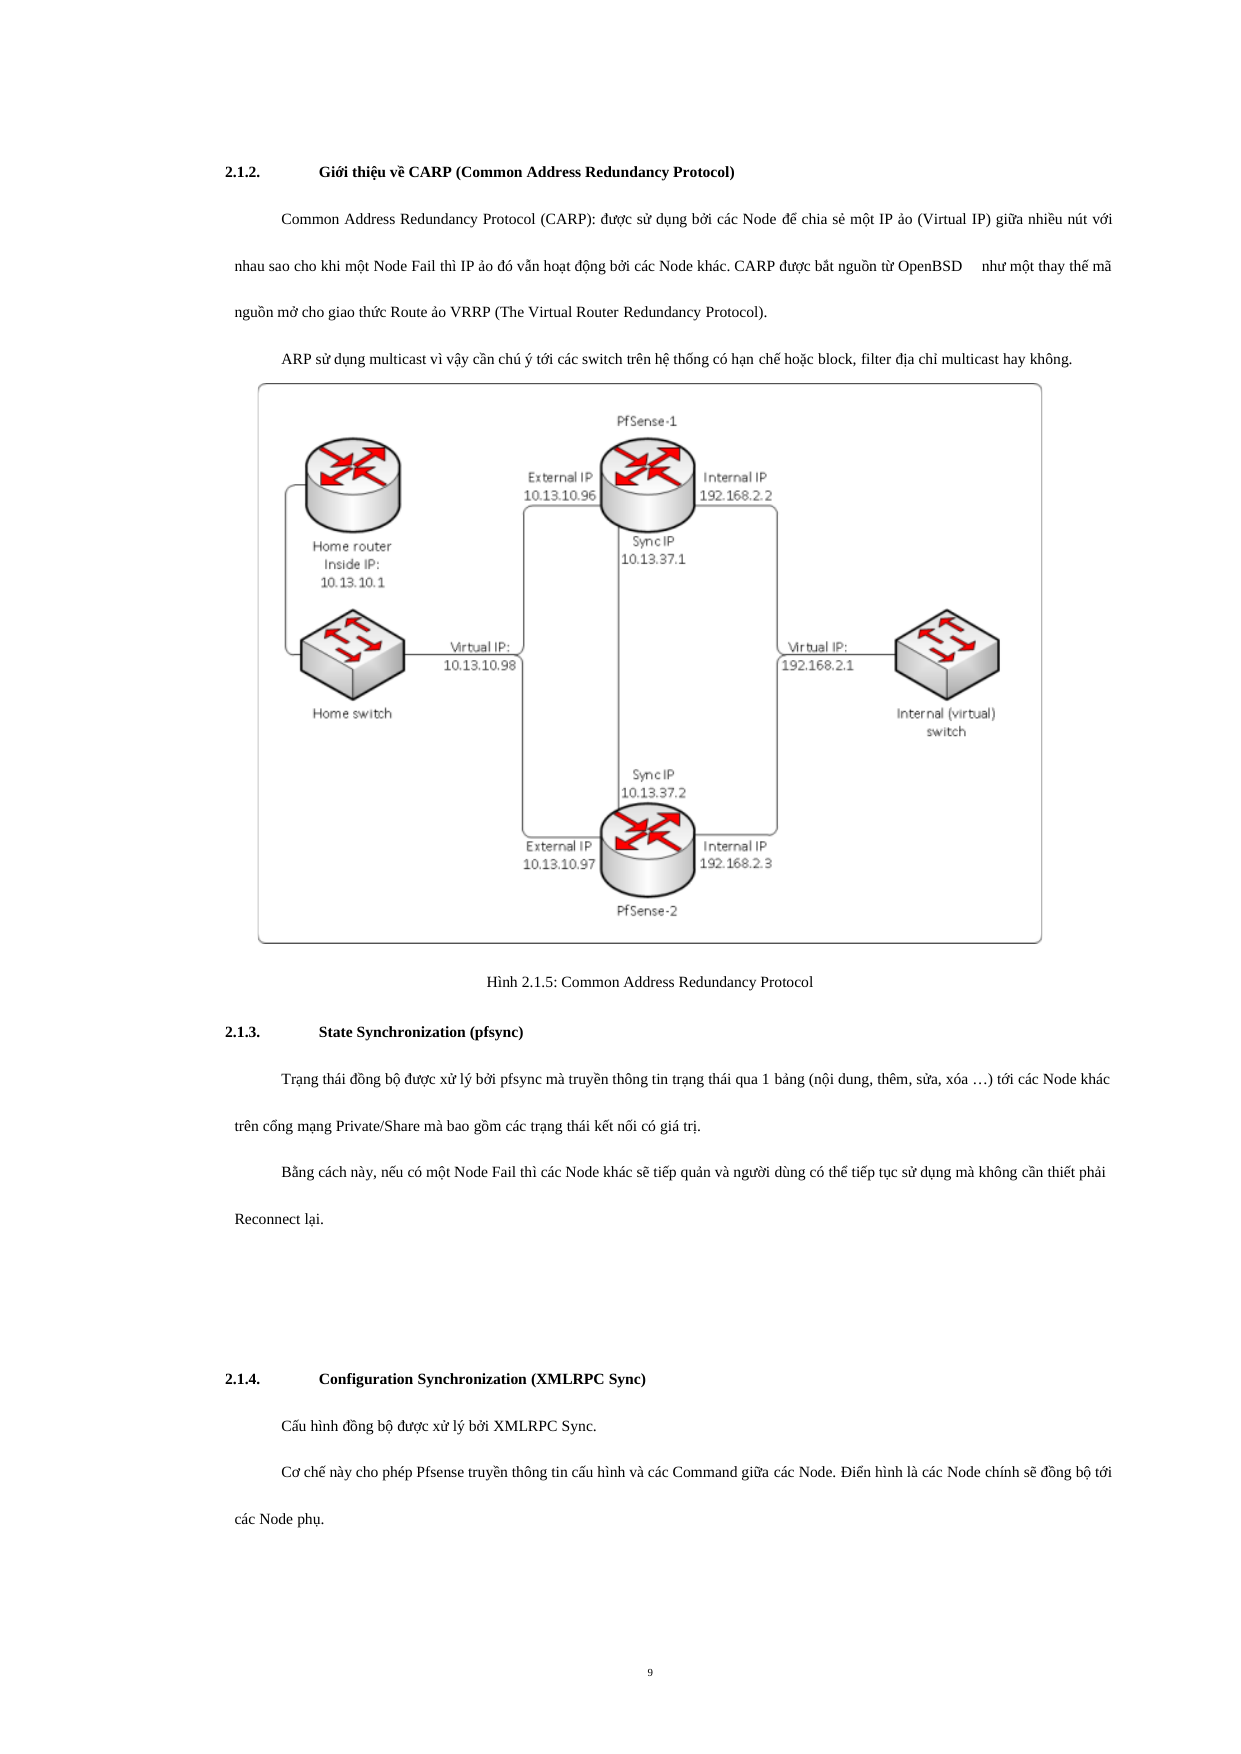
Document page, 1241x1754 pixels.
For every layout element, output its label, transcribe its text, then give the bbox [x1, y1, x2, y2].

text Bằng cách này, nếu có một Node Fail thì các Node khác sẽ tiếp quản và người dùng có thể tiếp tục sử dụng mà không cần thiết phải Reconnect lại. [234, 1150, 1112, 1228]
text Trạng thái đồng bộ được xử lý bởi pfsync mà truyền thông tin trạng thái qua 1 bảng (nội dung, thêm, sửa, xóa …) tới các Node khác trên cổng mạng Private/Share mà bao gồm các trạng thái kết nối có giá trị. [234, 1057, 1112, 1134]
subtitle Configuration Synchronization (XMLRPC Sync) [225, 1356, 1112, 1388]
text Cấu hình đồng bộ được xử lý bởi XMLRPC Sync. [234, 1403, 1112, 1434]
subtitle State Synchronization (pfsync) [225, 1010, 1112, 1041]
picture [257, 383, 1043, 944]
text ARP sử dụng multicast vì vậy cần chú ý tới các switch trên hệ thống có hạn chế hoặc block, filter địa chỉ multicast hay không. [234, 337, 1112, 368]
text Cơ chế này cho phép Pfsense truyền thông tin cấu hình và các Command giữa các Node. Điển hình là các Node chính sẽ đồng bộ tới các Node phụ. [234, 1450, 1112, 1528]
subtitle Giới thiệu về CARP (Common Address Redundancy Protocol) [225, 150, 1112, 181]
text Common Address Redundancy Protocol (CARP): được sử dụng bởi các Node để chia sẻ một IP ảo (Virtual IP) giữa nhiều nút với nhau sao cho khi một Node Fail thì IP ảo đó vẫn hoạt động bởi các Node khác. CARP được bắt nguồn từ OpenBSD như một thay thế mã nguồn mở cho giao thức Route ảo VRRP (The Virtual Router Redundancy Protocol). [234, 197, 1112, 321]
